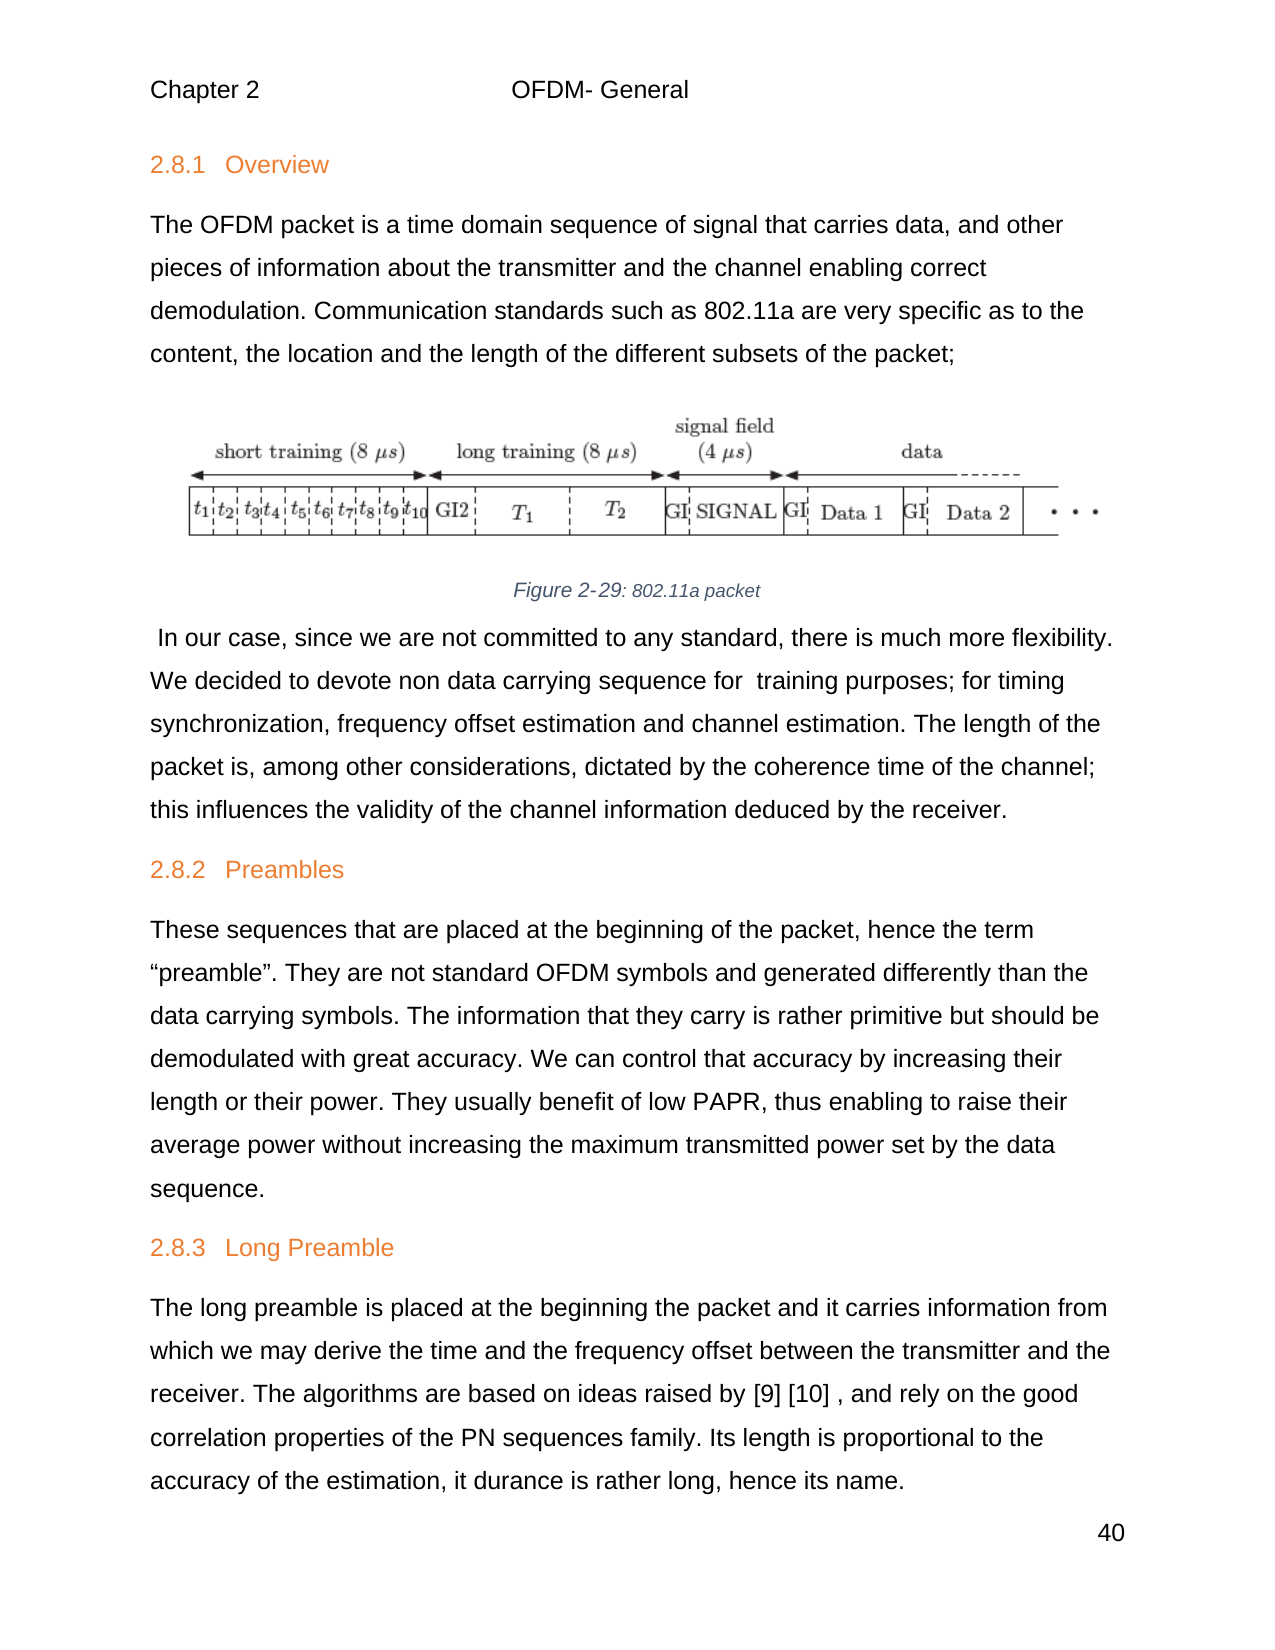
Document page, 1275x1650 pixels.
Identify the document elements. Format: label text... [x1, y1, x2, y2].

subtitle Preambles [150, 855, 1125, 884]
text The long preamble is placed at the beginning the packet and it carries information from which we may derive the time and the frequency offset between the transmitter and the receiver. The algorithms are based on ideas raised by , and rely on the good correlation properties of the PN sequences family. Its length is proportional to the accuracy of the estimation, it durance is rather long, hence its name. [150, 1293, 1125, 1494]
subtitle Overview [150, 150, 1125, 179]
text The OFDM packet is a time domain sequence of signal that carries data, and other pieces of information about the transmitter and the channel enabling correct demodulation. Communication standards such as 802.11a are very specific as to the content, the location and the length of the different subsets of the packet; [150, 210, 1125, 368]
table_header [150, 399, 1125, 578]
subtitle Long Preamble [150, 1233, 1125, 1262]
picture [161, 398, 1125, 564]
text These sequences that are placed at the beginning of the packet, hence the term “preamble”. They are not standard OFDM symbols and generated differently than the data carrying symbols. The information that they carry is rather primitive but should be demodulated with great accuracy. We can control that accuracy by increasing their length or their power. They usually benefit of low PAPR, thus enabling to raise their average power without increasing the maximum transmitted power set by the data sequence. [150, 915, 1125, 1202]
text In our case, since we are not committed to any standard, there is much more flexibility. We decided to devote non data carrying sequence for training purposes; for timing synchronization, frequency offset estimation and channel estimation. The length of the packet is, among other considerations, dictated by the coherence time of the channel; this influences the validity of the channel information deduced by the receiver. [150, 623, 1125, 824]
